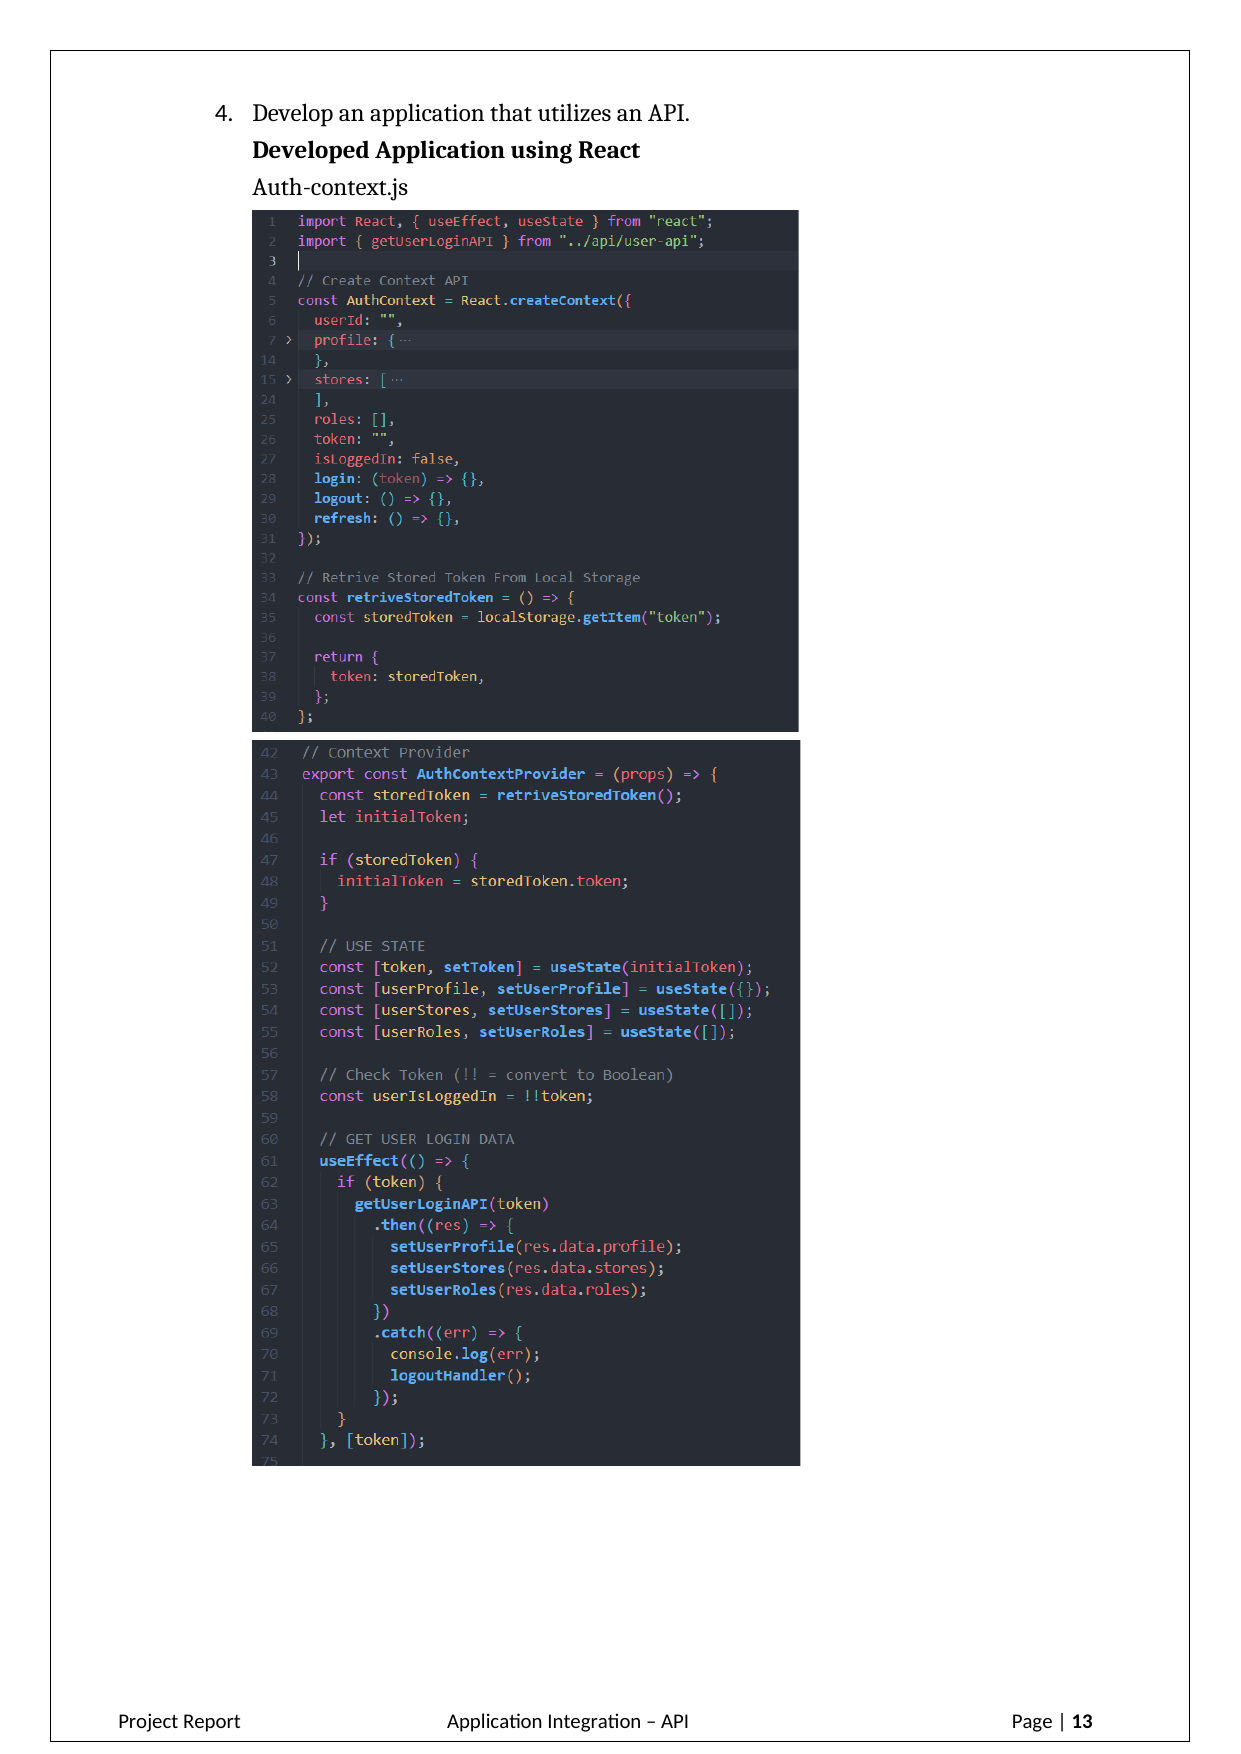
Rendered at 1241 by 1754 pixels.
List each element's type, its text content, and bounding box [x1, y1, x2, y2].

text Auth-context.js [252, 173, 1122, 202]
picture [252, 740, 801, 1466]
picture [252, 210, 799, 732]
list Develop an application that utilizes an API. [214, 97, 1122, 127]
text Developed Application using React [252, 136, 1122, 164]
